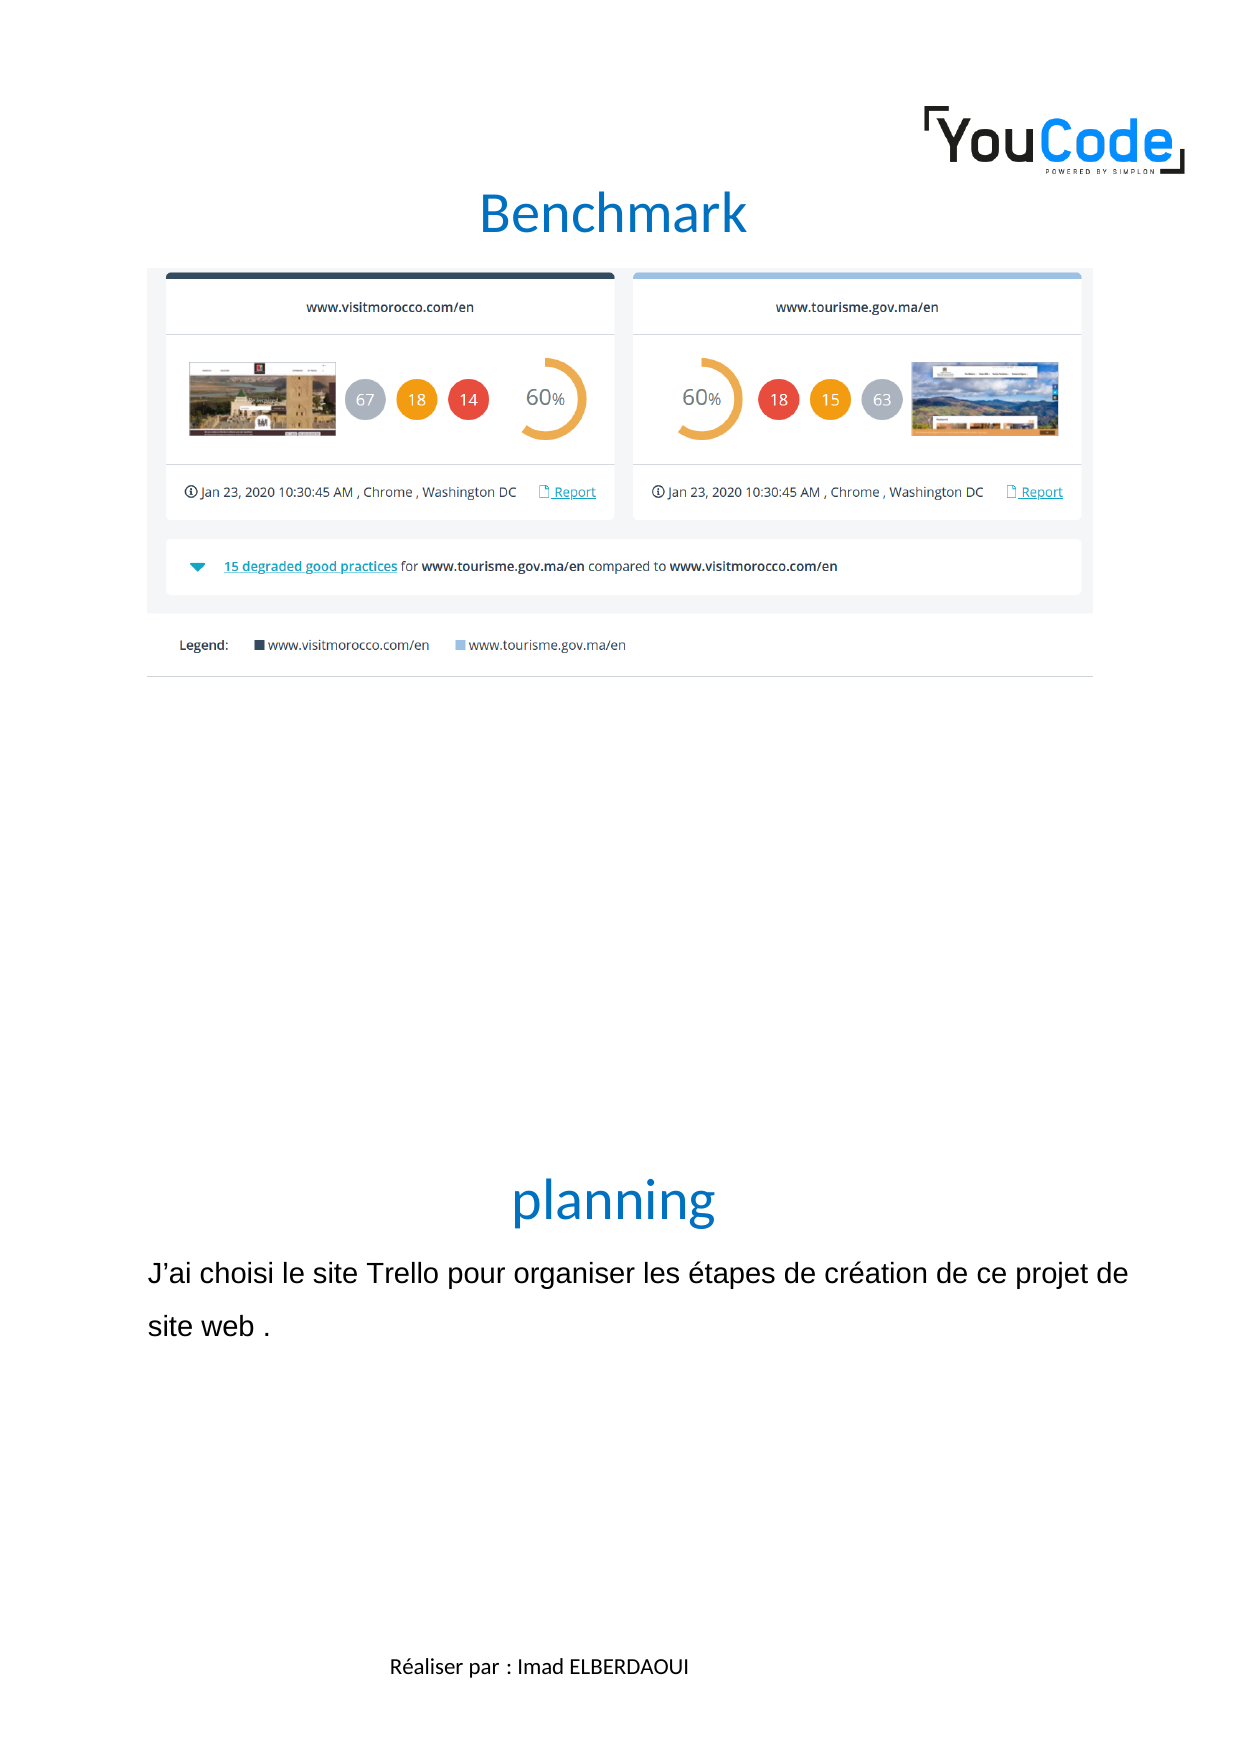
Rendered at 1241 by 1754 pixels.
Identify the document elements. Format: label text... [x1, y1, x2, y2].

text J’ai choisi le site Trello pour organiser les étapes de création de ce projet de [148, 1256, 1228, 1290]
text Benchmark [148, 175, 1093, 247]
picture [915, 102, 1194, 176]
text site web . [148, 1309, 1228, 1343]
text planning [148, 1163, 1093, 1234]
picture [147, 268, 1093, 677]
